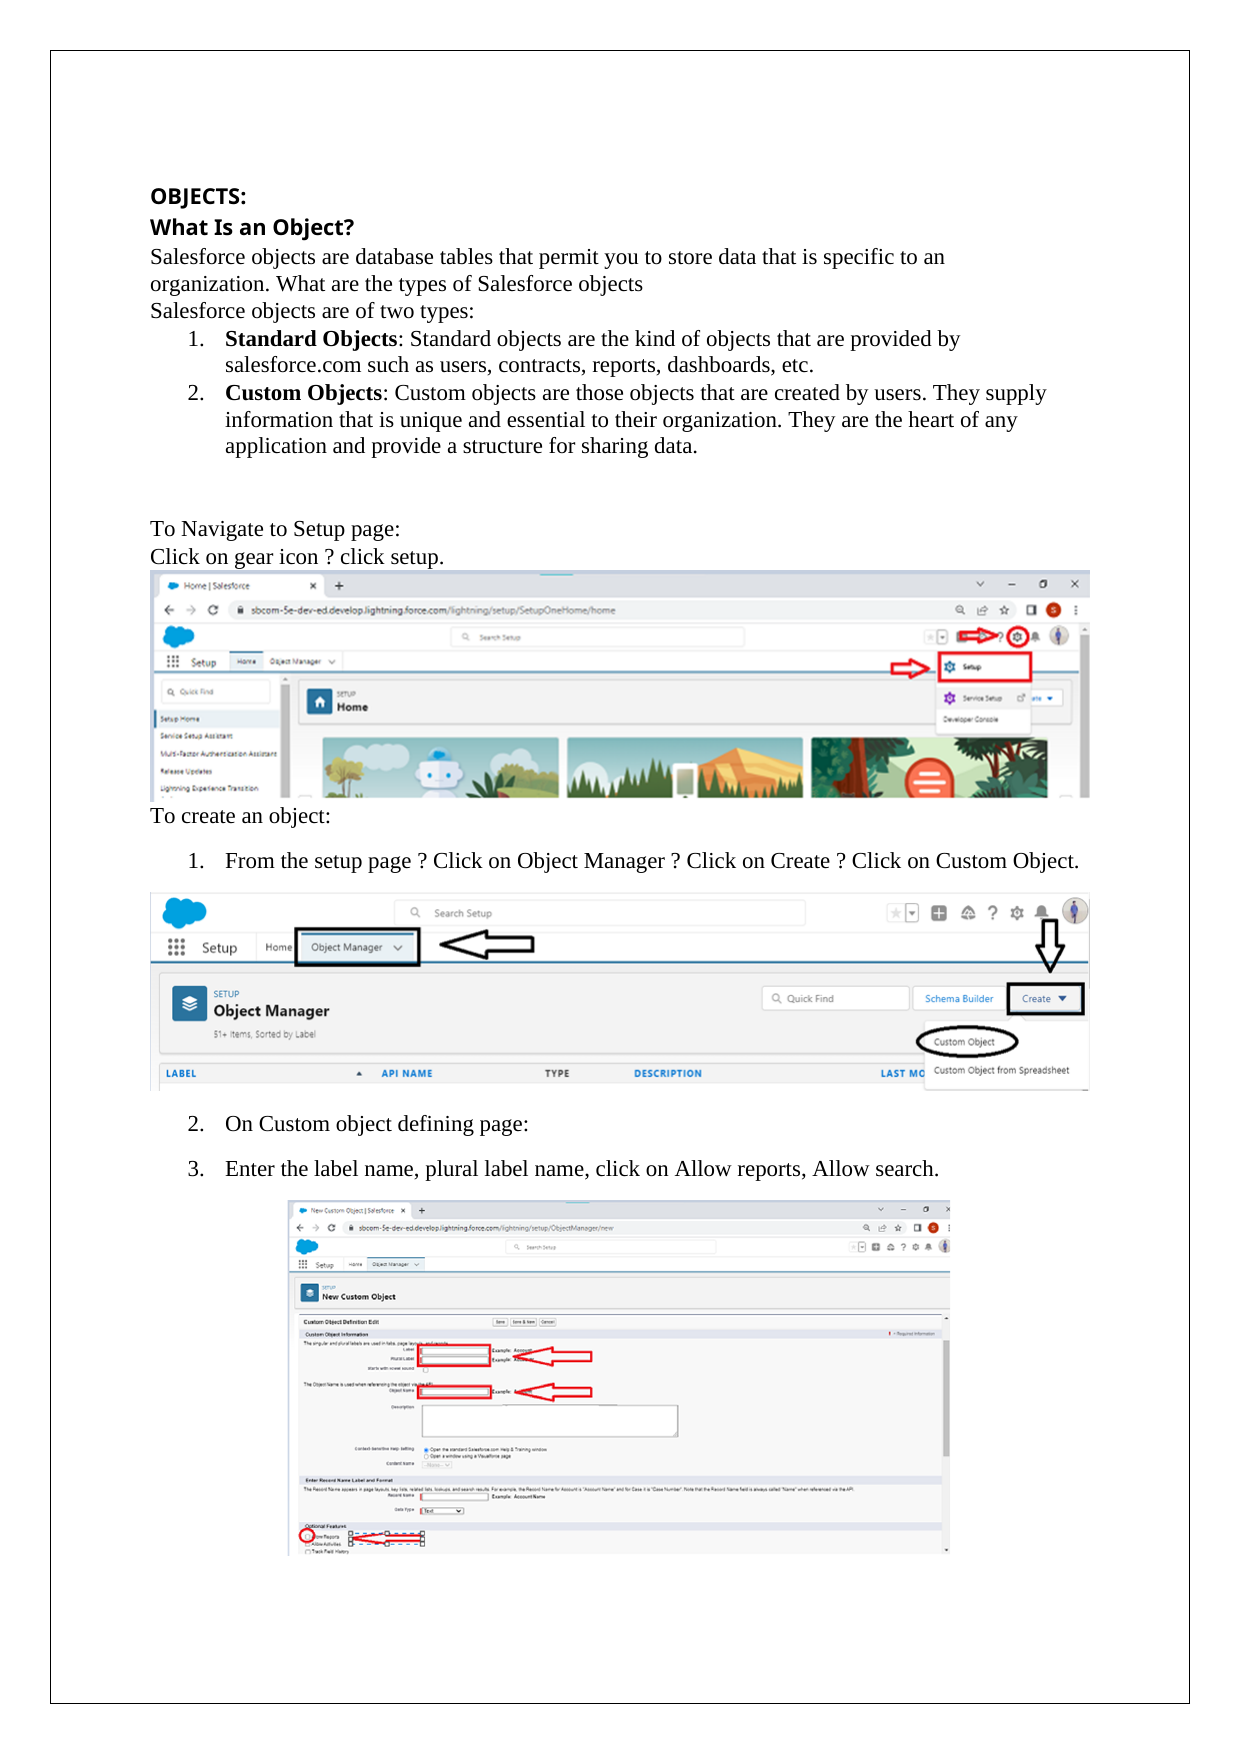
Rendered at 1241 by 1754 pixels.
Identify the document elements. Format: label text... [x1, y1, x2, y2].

text OBJECTS: [150, 181, 1067, 211]
list Custom Objects: Custom objects are those objects that are created by users. They supply information that is unique and essential to their organization. They are the heart of any application and provide a structure for sharing data. [187, 379, 1067, 458]
text Click on gear icon ? click setup. [150, 543, 1067, 569]
list From the setup page ? Click on Object Manager ? Click on Create ? Click on Custom Object. [187, 847, 1090, 873]
picture [150, 570, 1090, 802]
text What Is an Object? [150, 212, 1067, 242]
picture [287, 1200, 951, 1556]
text Salesforce objects are database tables that permit you to store data that is specific to an organization. What are the types of Salesforce objects [150, 243, 1067, 296]
list On Custom object defining page: [187, 1110, 1090, 1136]
picture [150, 892, 1090, 1091]
list Enter the label name, plural label name, click on Allow reports, Allow search. [187, 1155, 1090, 1181]
text To create an object: [150, 802, 1090, 828]
text To Navigate to Setup page: [150, 515, 1067, 542]
list Standard Objects: Standard objects are the kind of objects that are provided by salesforce.com such as users, contracts, reports, dashboards, etc. [187, 325, 1067, 378]
text Salesforce objects are of two types: [150, 297, 1067, 324]
